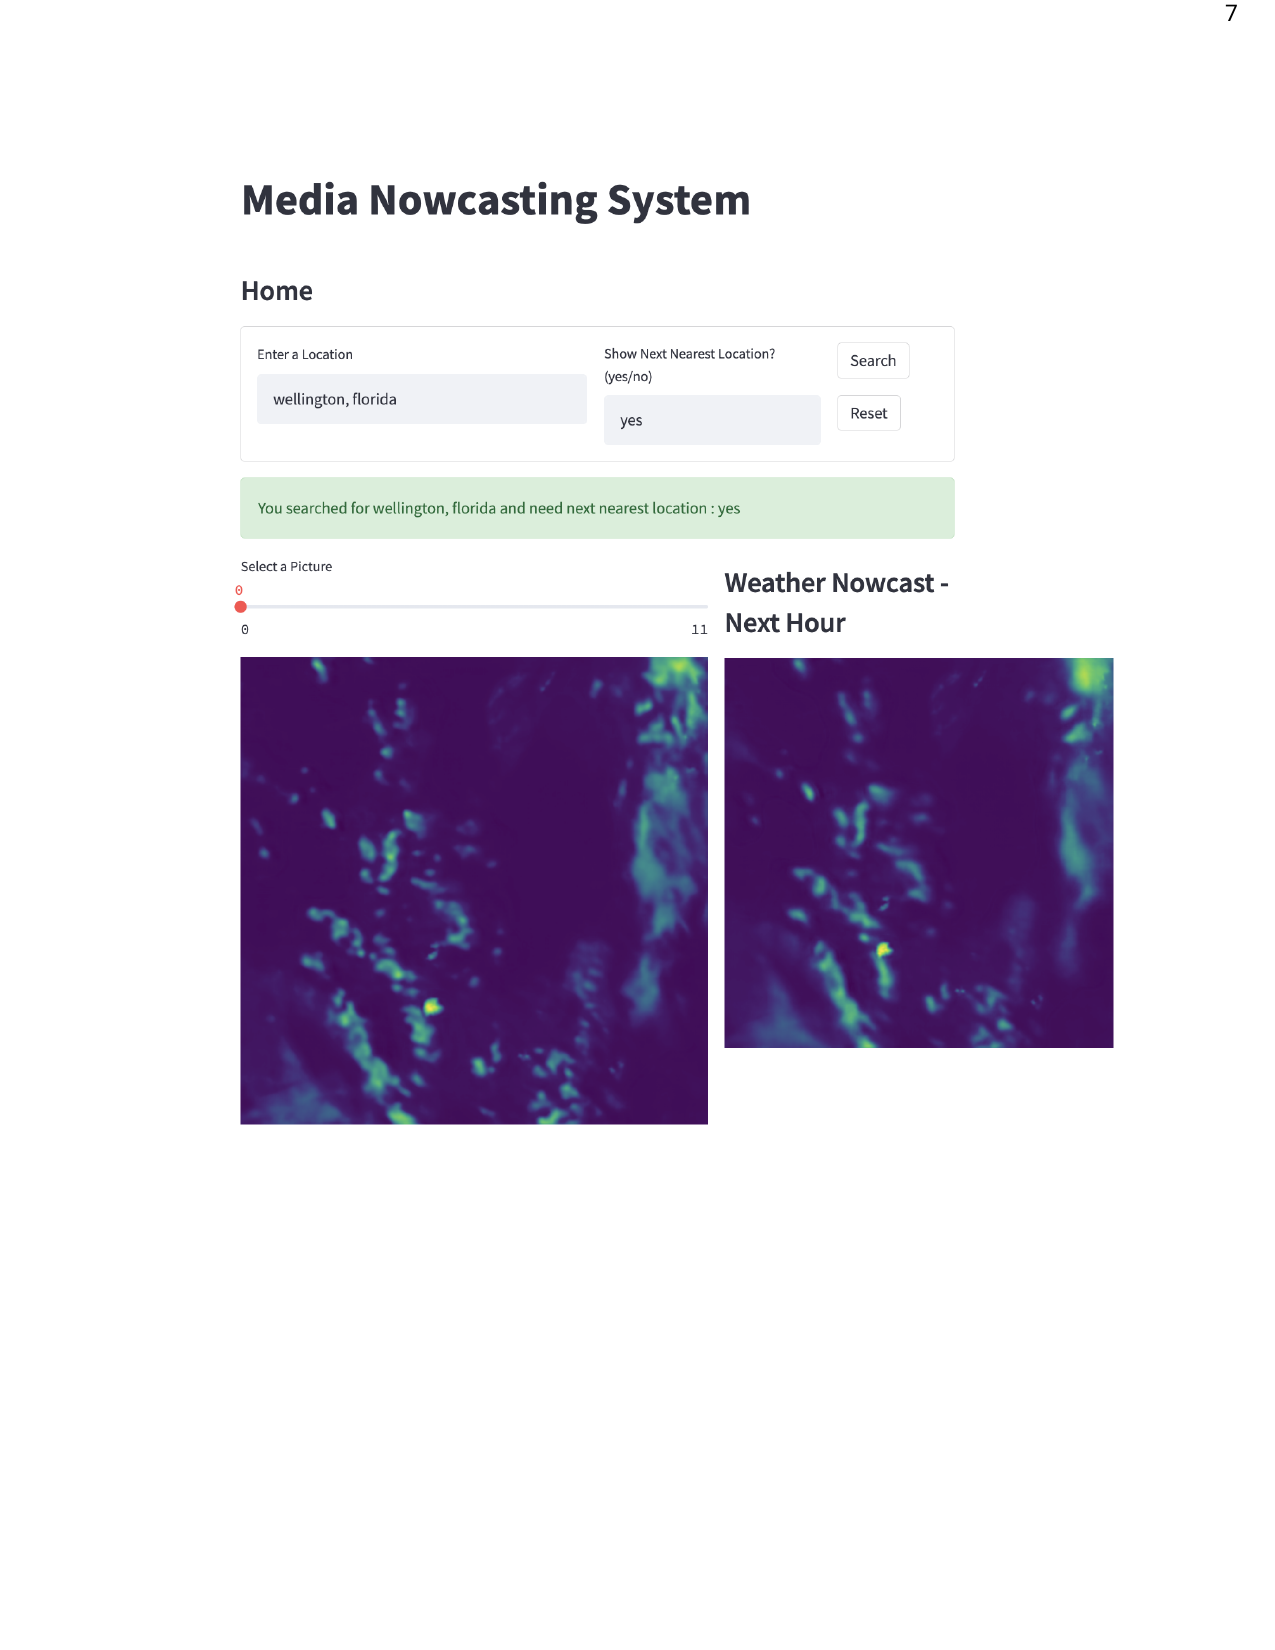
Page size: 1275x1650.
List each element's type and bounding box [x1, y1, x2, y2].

picture [37, 150, 1238, 1157]
